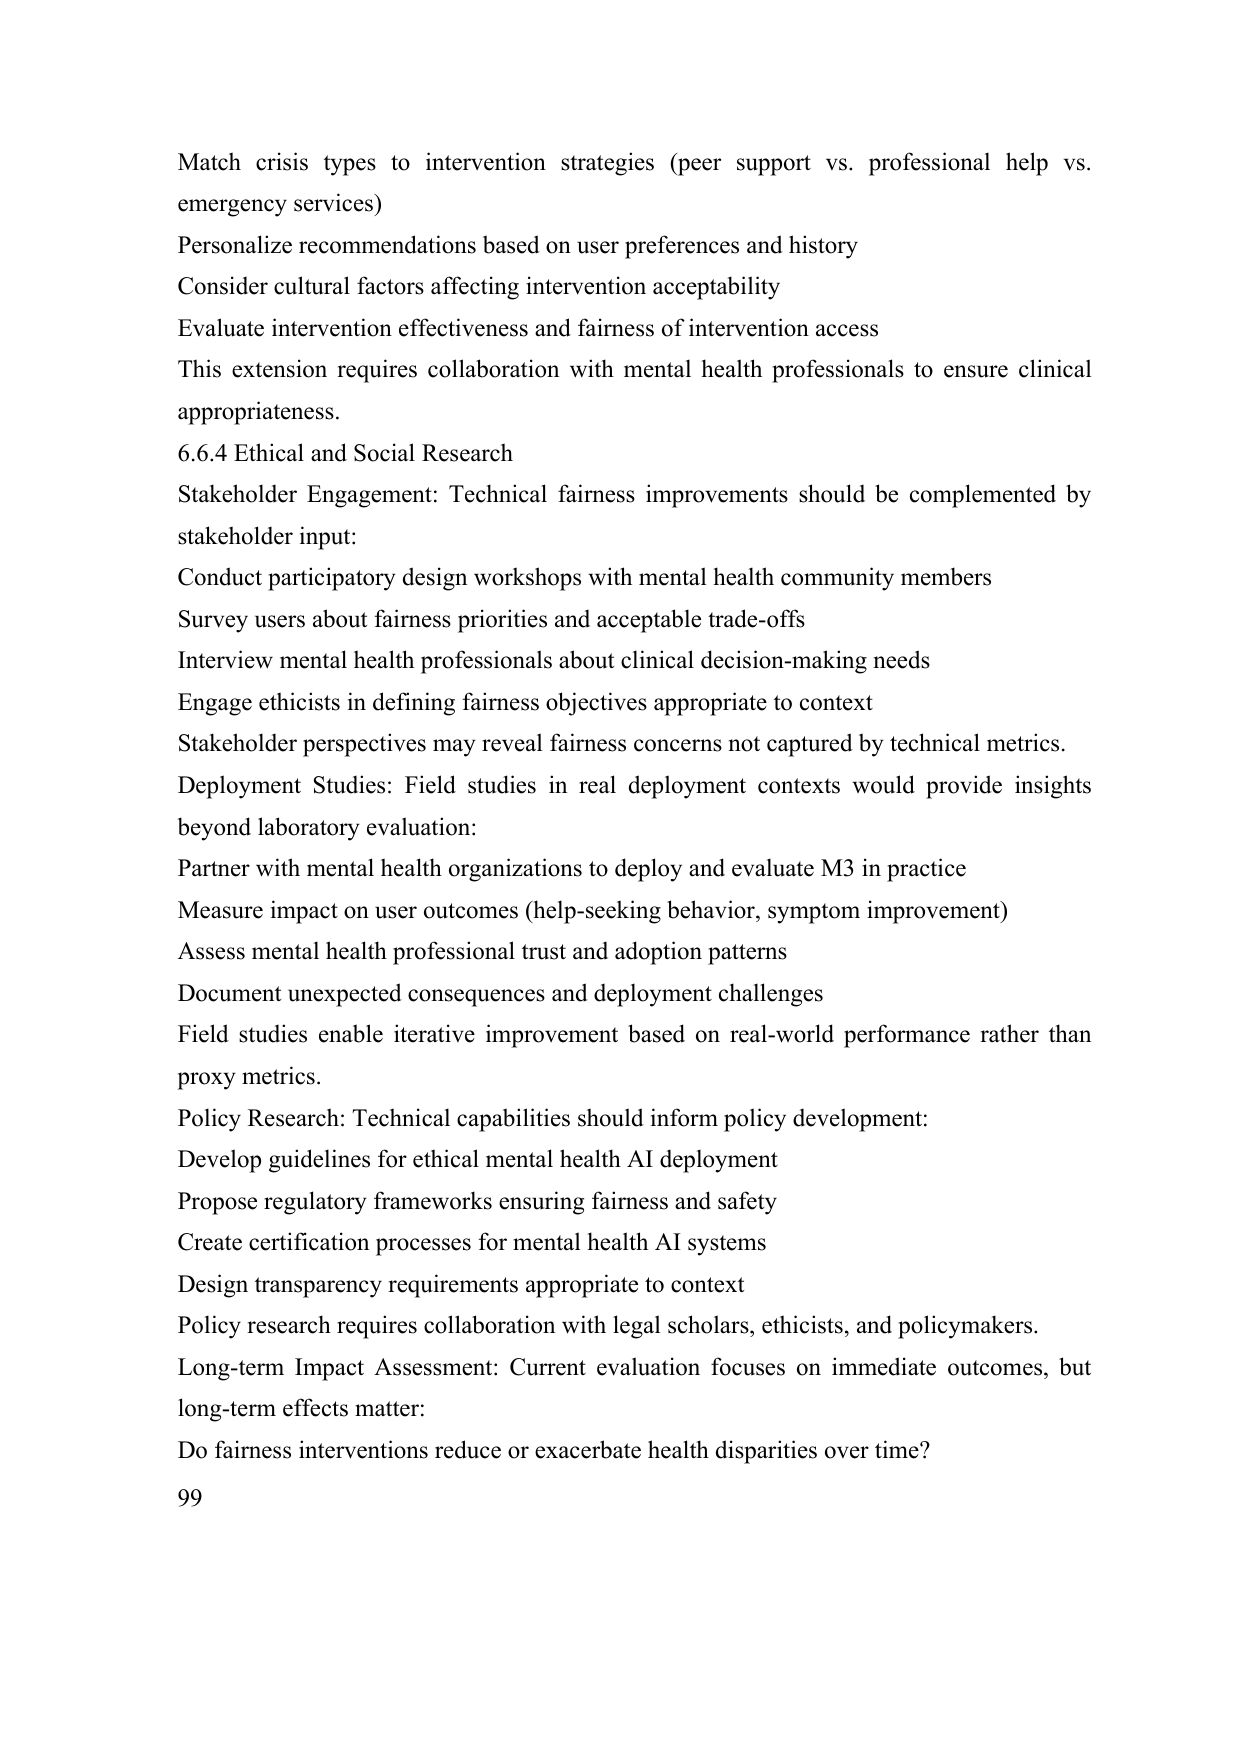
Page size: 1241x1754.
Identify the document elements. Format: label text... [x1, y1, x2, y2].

text Develop streaming models processing new posts immediately [177, 397, 1092, 425]
text Implement graceful degradation when resources are constrained [177, 522, 1092, 549]
text Conduct participatory design workshops with mental health community members [177, 1145, 1092, 1173]
text Stakeholder perspectives may reveal fairness concerns not captured by technical metrics. [177, 1311, 1092, 1339]
text Stakeholder Engagement: Technical fairness improvements should be complemented by stakeholder input: [177, 1062, 1092, 1131]
text Engage ethicists in defining fairness objectives appropriate to context [177, 1270, 1092, 1298]
text Optimize inference latency for acceptable real-time performance [177, 439, 1092, 466]
text Deployment Studies: Field studies in real deployment contexts would provide insights beyond laboratory evaluation: [177, 1353, 1092, 1422]
text Design systems handling bursty load when many users post simultaneously [177, 480, 1092, 508]
text Partner with mental health organizations to deploy and evaluate M3 in practice [177, 1436, 1092, 1464]
text Clinical contexts have different fairness requirements and stakeholder needs [177, 189, 1092, 217]
text Consider cultural factors affecting intervention acceptability [177, 854, 1092, 882]
text Integration with existing clinical workflows requires specialized interfaces [177, 231, 1092, 258]
text Privacy regulations (HIPAA) impose strict requirements on clinical data use [177, 148, 1092, 175]
text Real-time Crisis Detection: Current batch evaluation doesn't reflect real-time operational requirements: [177, 314, 1092, 383]
text Personalize recommendations based on user preferences and history [177, 813, 1092, 840]
text Real-time deployment raises additional challenges including concept drift detection and online model updating. [177, 563, 1092, 633]
text Collaboration with healthcare providers would be essential for clinical deployment. [177, 272, 1092, 300]
text Match crisis types to intervention strategies (peer support vs. professional help vs. emergency services) [177, 729, 1092, 799]
text Intervention Recommendation: Beyond detection, systems should recommend appropriate interventions: [177, 646, 1092, 716]
text Interview mental health professionals about clinical decision-making needs [177, 1228, 1092, 1256]
text This extension requires collaboration with mental health professionals to ensure clinical appropriateness. [177, 937, 1092, 1007]
text Evaluate intervention effectiveness and fairness of intervention access [177, 896, 1092, 923]
text 6.6.4 Ethical and Social Research [177, 1021, 1092, 1048]
text Survey users about fairness priorities and acceptable trade-offs [177, 1187, 1092, 1214]
